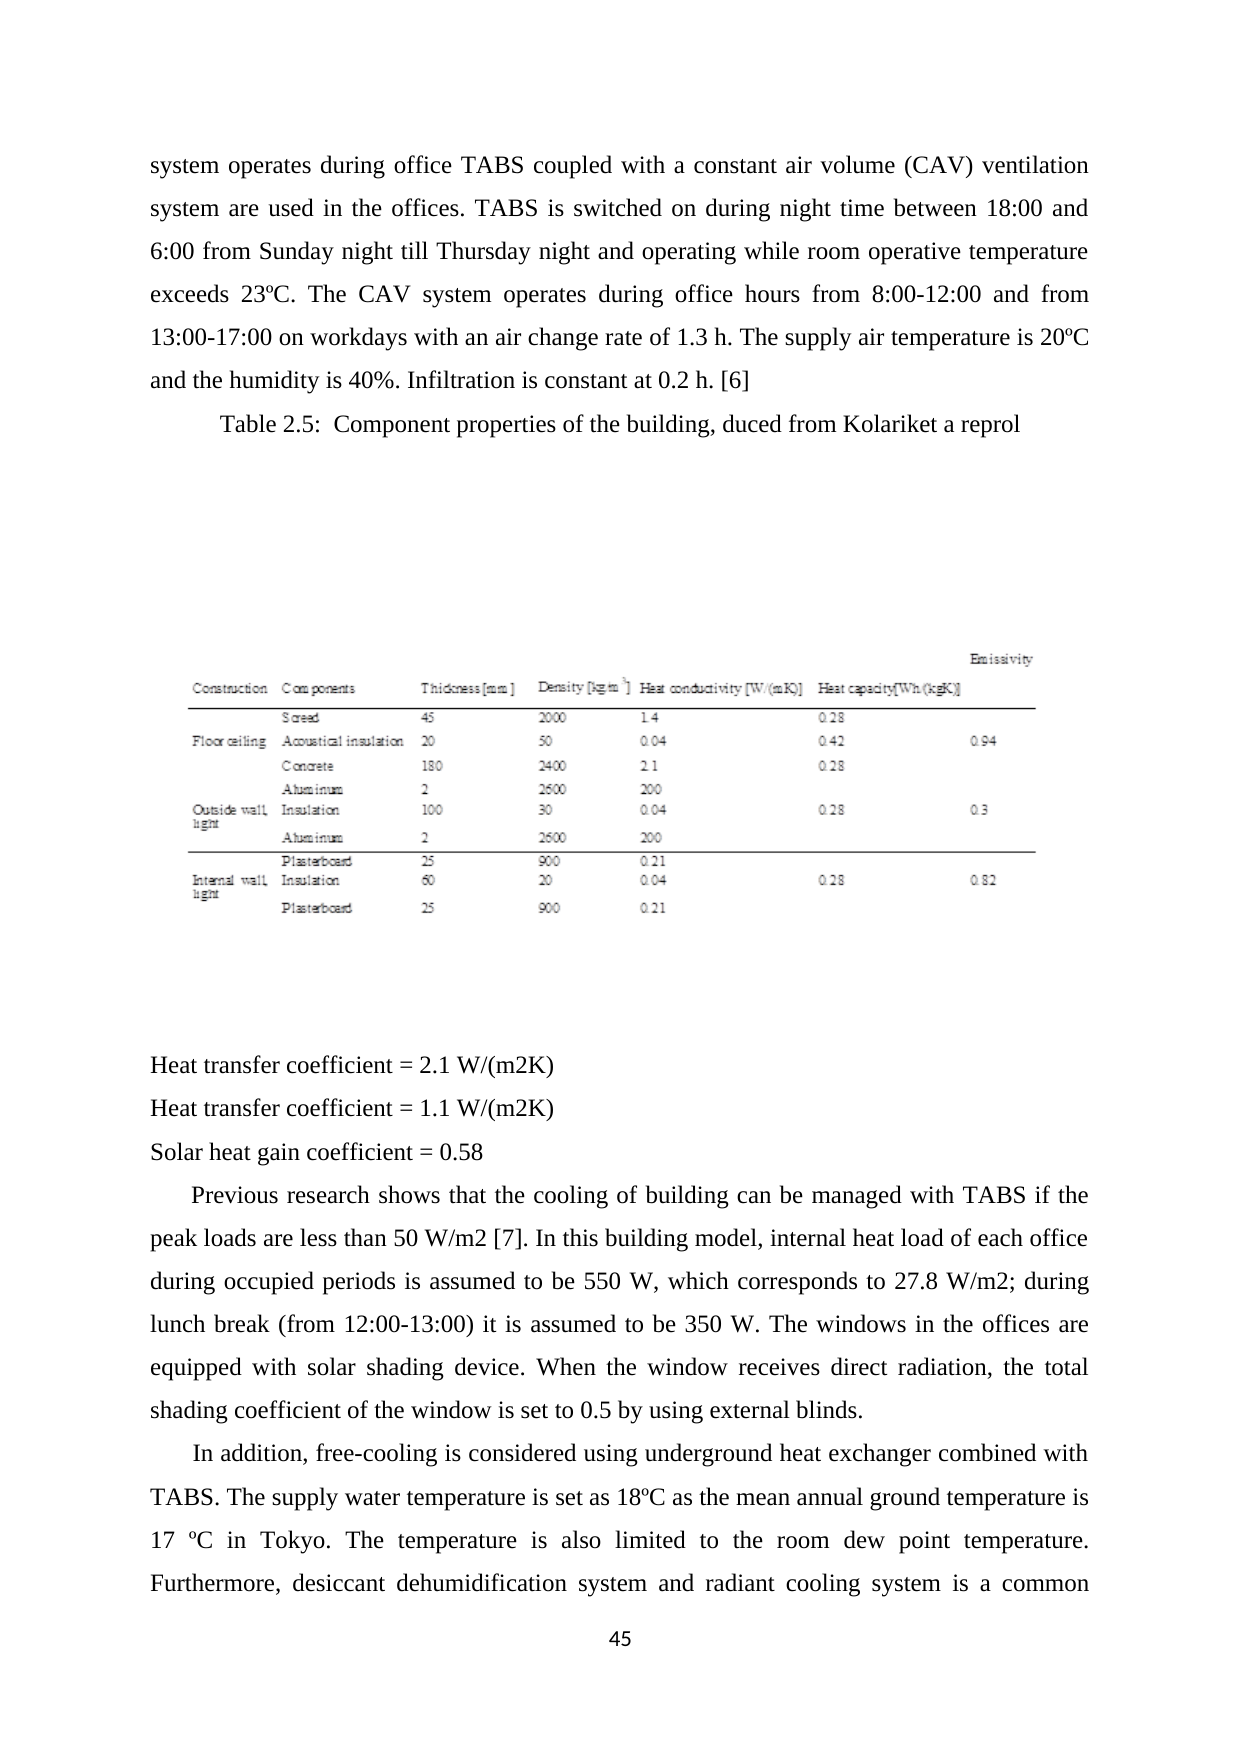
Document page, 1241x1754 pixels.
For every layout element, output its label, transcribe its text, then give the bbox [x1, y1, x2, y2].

text Table 2.5: Component properties of the building, duced from Kolariket a reprol [150, 409, 1090, 437]
text Solar heat gain coefficient = 0.58 [150, 1137, 1090, 1165]
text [150, 150, 1090, 394]
text Heat transfer coefficient = 1.1 W/(m2K) [150, 1093, 1090, 1122]
picture [171, 481, 1069, 919]
text Previous research shows that the cooling of building can be managed with TABS if the peak loads are less than 50 W/m2 [7]. In this building model, internal heat load of each office during occupied periods is assumed to be 550 W, which corresponds to 27.8 W/m2; during lunch break (from 12:00-13:00) it is assumed to be 350 W. The windows in the offices are equipped with solar shading device. When the window receives direct radiation, the total shading coefficient of the window is set to 0.5 by using external blinds. [150, 1180, 1090, 1424]
text Heat transfer coefficient = 2.1 W/(m2K) [150, 1050, 1090, 1079]
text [150, 1438, 1090, 1597]
